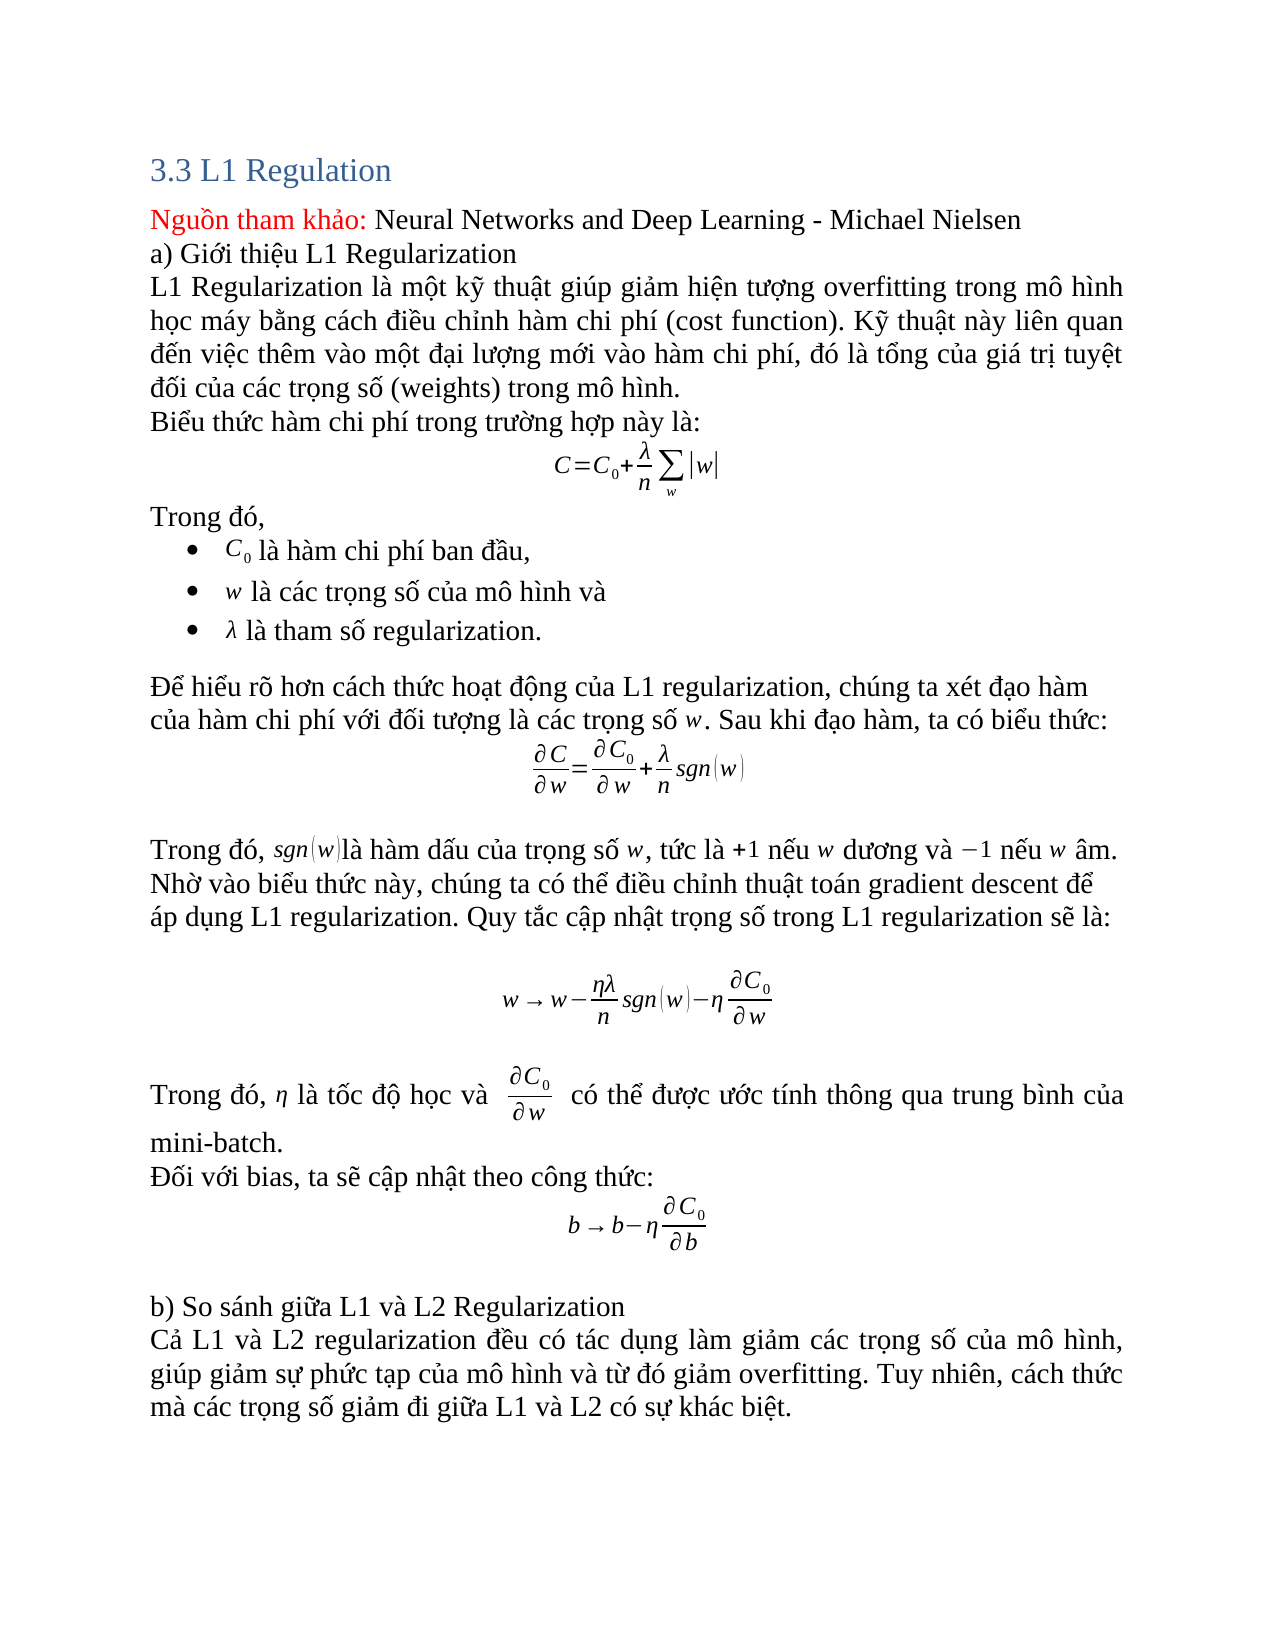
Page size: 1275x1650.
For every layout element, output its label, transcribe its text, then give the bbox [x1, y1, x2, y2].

text Đối với bias, ta sẽ cập nhật theo công thức: [150, 1159, 1125, 1192]
text Trong đó, là hàm dấu của trọng số , tức là nếu dương và nếu âm. [150, 832, 1125, 866]
text Cả L1 và L2 regularization đều có tác dụng làm giảm các trọng số của mô hình, giúp giảm sự phức tạp của mô hình và từ đó giảm overfitting. Tuy nhiên, cách thức mà các trọng số giảm đi giữa L1 và L2 có sự khác biệt. [150, 1322, 1125, 1423]
list ​ là hàm chi phí ban đầu, [187, 533, 1125, 569]
text a) Giới thiệu L1 Regularization [150, 236, 1125, 269]
text Trong đó, [150, 499, 1125, 533]
text b) So sánh giữa L1 và L2 Regularization [150, 1289, 1125, 1322]
text Biểu thức hàm chi phí trong trường hợp này là: [150, 404, 1125, 437]
text L1 Regularization là một kỹ thuật giúp giảm hiện tượng overfitting trong mô hình học máy bằng cách điều chỉnh hàm chi phí (cost function). Kỹ thuật này liên quan đến việc thêm vào một đại lượng mới vào hàm chi phí, đó là tổng của giá trị tuyệt đối của các trọng số (weights) trong mô hình. [150, 269, 1125, 404]
list là tham số regularization. [187, 613, 1125, 647]
text Nguồn tham khảo: Neural Networks and Deep Learning - Michael Nielsen [150, 202, 1125, 236]
text Trong đó, là tốc độ học và ​​ có thể được ước tính thông qua trung bình của mini-batch. [150, 1063, 1125, 1159]
list là các trọng số của mô hình và [187, 574, 1125, 608]
subtitle 3.3 L1 Regulation [150, 150, 1125, 188]
text Để hiểu rõ hơn cách thức hoạt động của L1 regularization, chúng ta xét đạo hàm của hàm chi phí với đối tượng là các trọng số . Sau khi đạo hàm, ta có biểu thức: [150, 669, 1125, 736]
text Nhờ vào biểu thức này, chúng ta có thể điều chỉnh thuật toán gradient descent để áp dụng L1 regularization. Quy tắc cập nhật trọng số trong L1 regularization sẽ là: [150, 866, 1125, 933]
